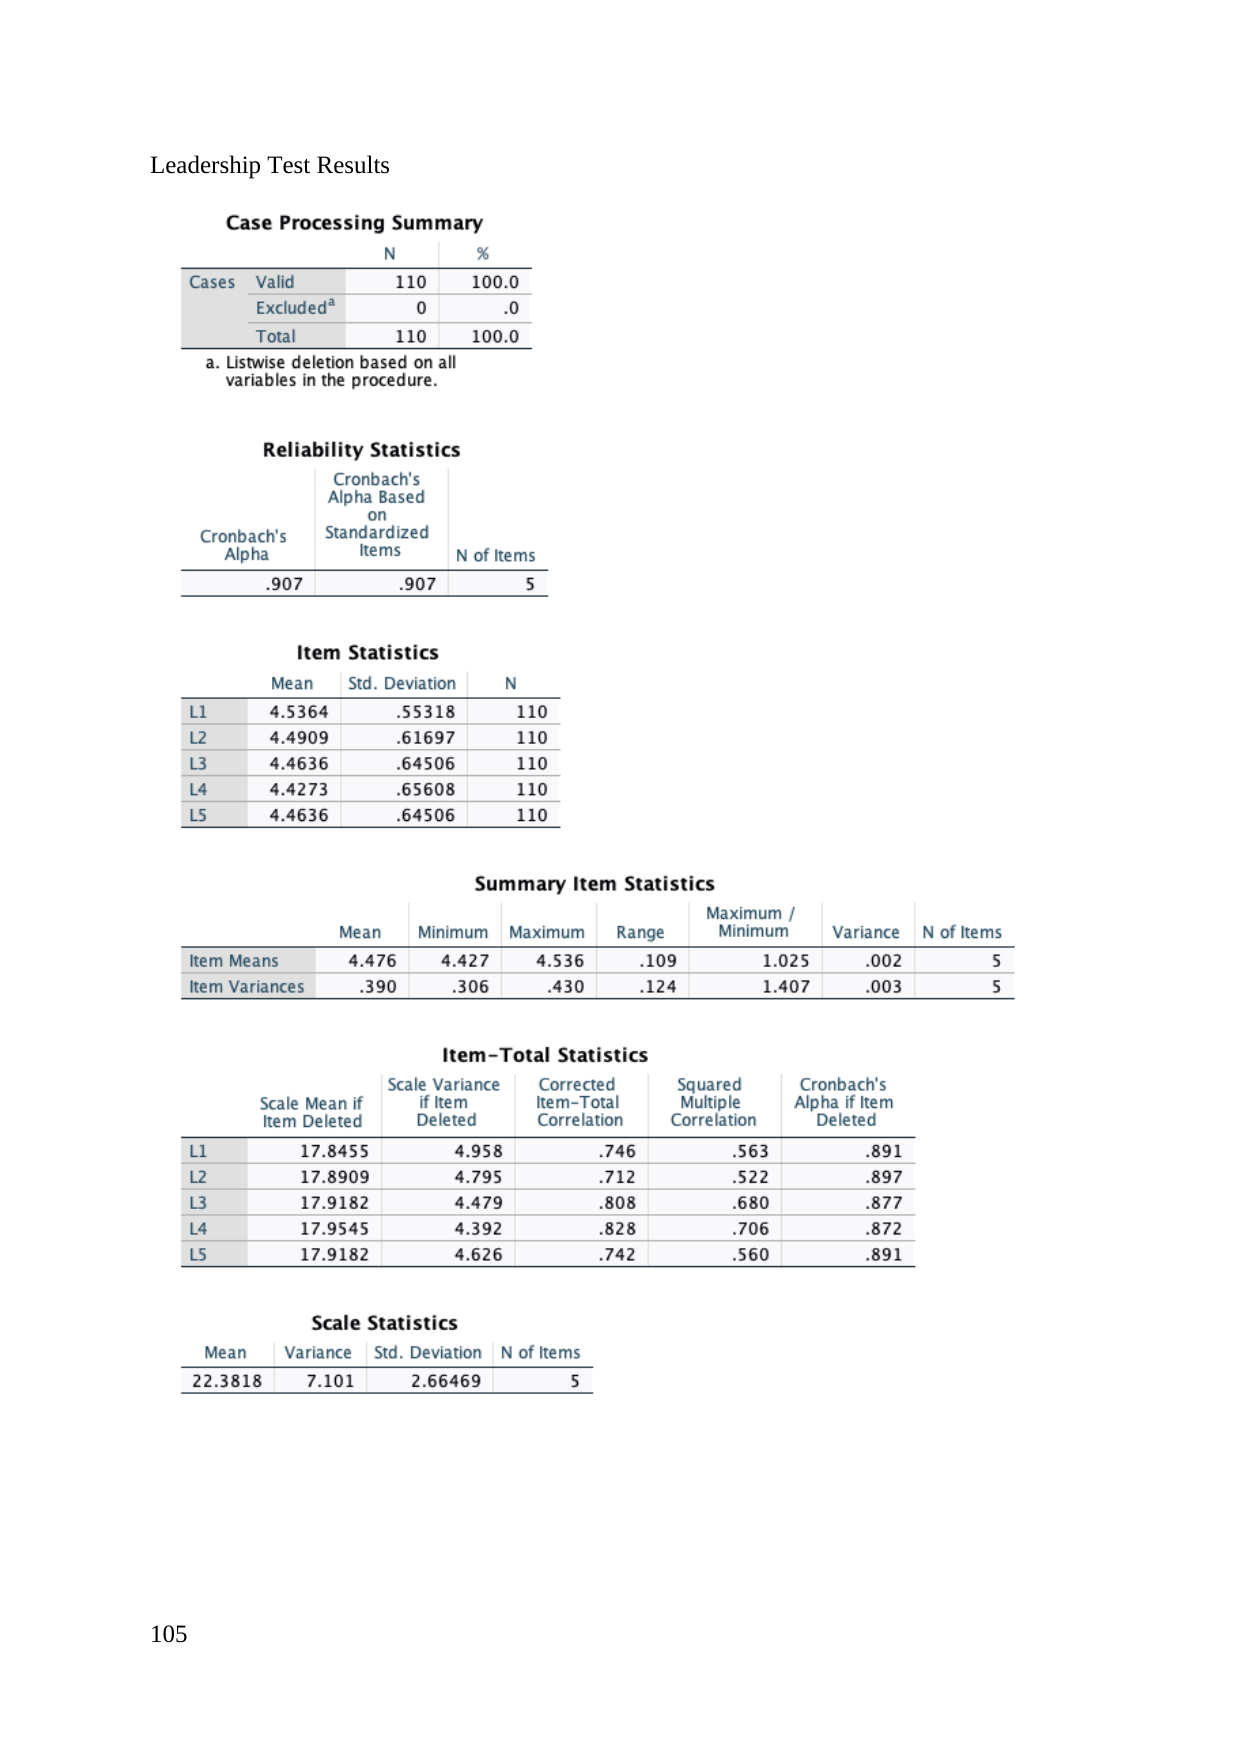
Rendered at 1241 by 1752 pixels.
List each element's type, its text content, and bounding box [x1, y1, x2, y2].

text Leadership Test Results [150, 150, 1090, 179]
picture [150, 193, 1038, 1413]
